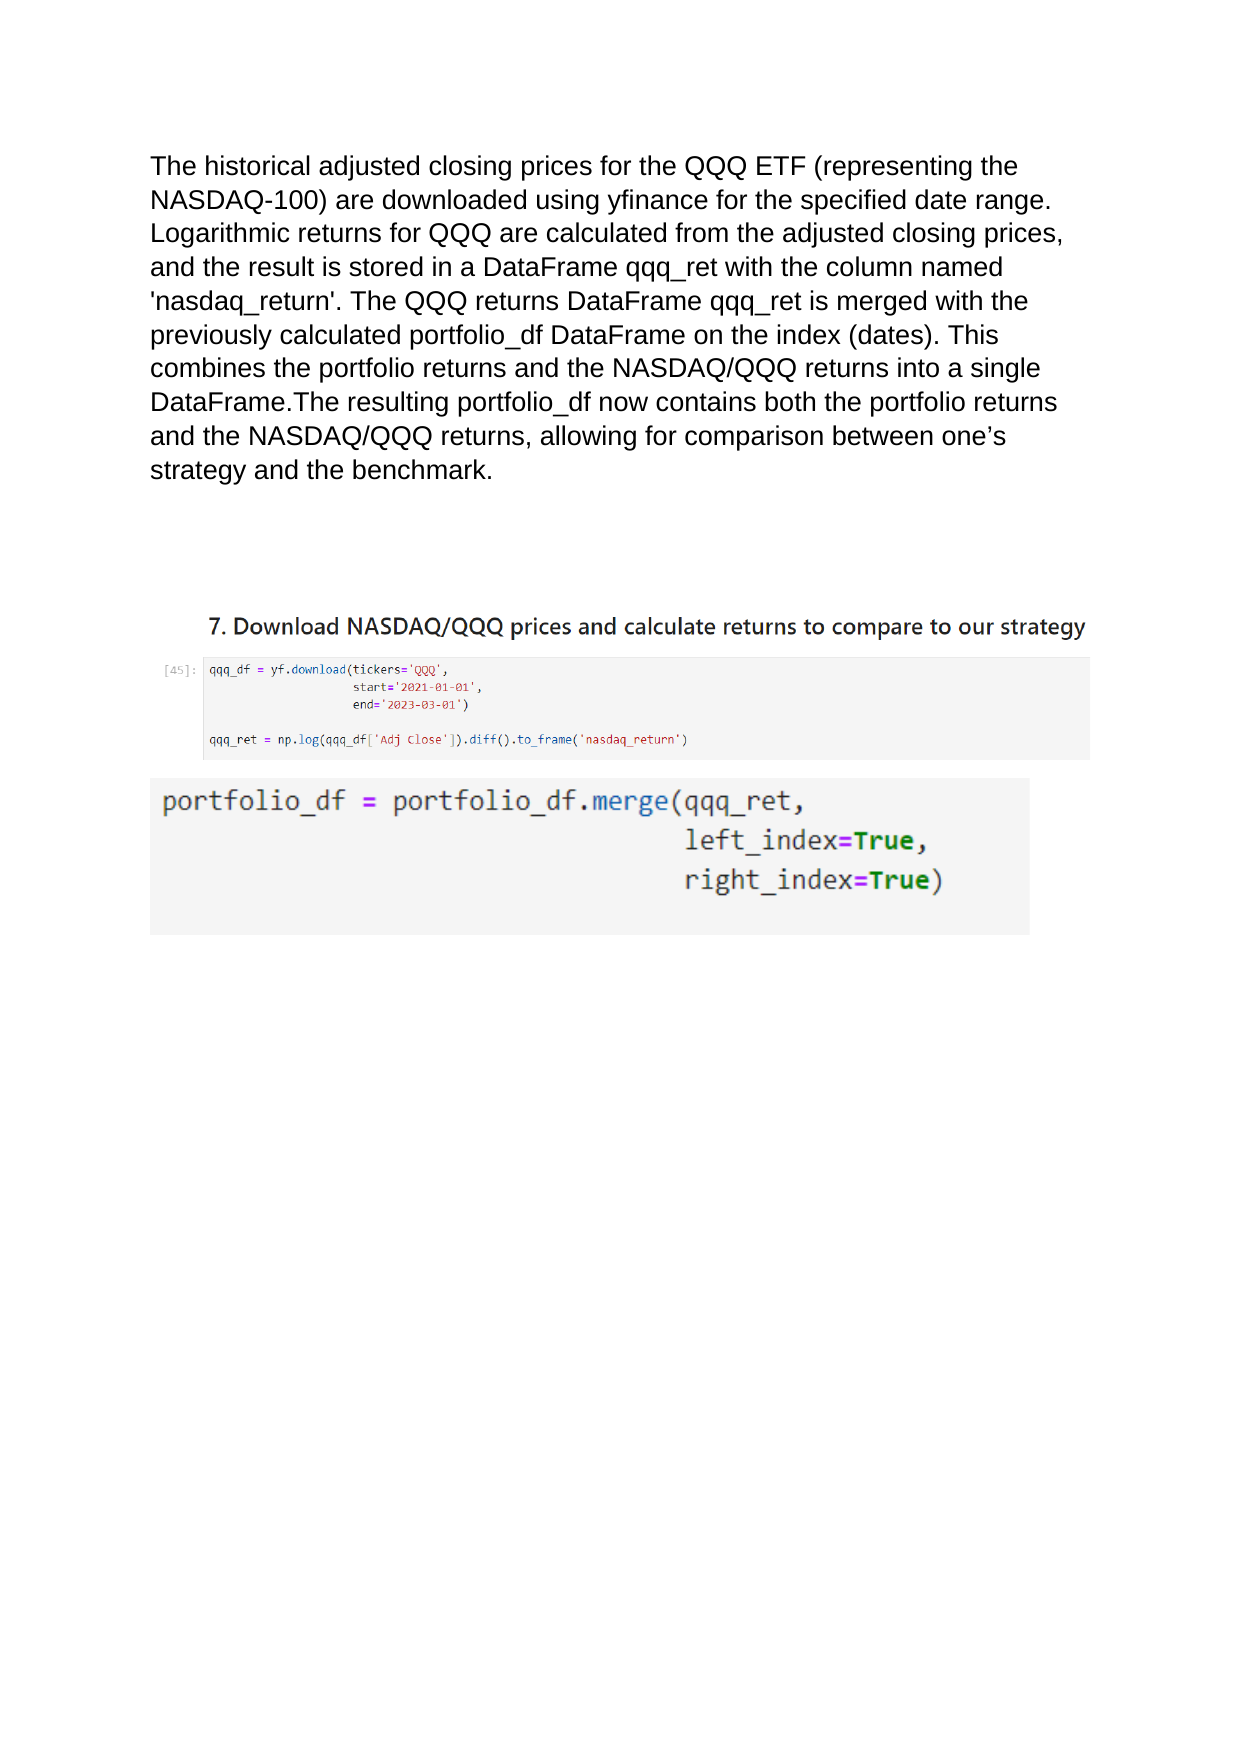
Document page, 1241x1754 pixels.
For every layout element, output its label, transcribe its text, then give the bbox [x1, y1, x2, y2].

picture [150, 605, 1091, 760]
text The historical adjusted closing prices for the QQQ ETF (representing the NASDAQ-100) are downloaded using yfinance for the specified date range. Logarithmic returns for QQQ are calculated from the adjusted closing prices, and the result is stored in a DataFrame qqq_ret with the column named 'nasdaq_return'. The QQQ returns DataFrame qqq_ret is merged with the previously calculated portfolio_df DataFrame on the index (dates). This combines the portfolio returns and the NASDAQ/QQQ returns into a single DataFrame.The resulting portfolio_df now contains both the portfolio returns and the NASDAQ/QQQ returns, allowing for comparison between one’s strategy and the benchmark. [150, 150, 1090, 485]
picture [150, 778, 1030, 935]
